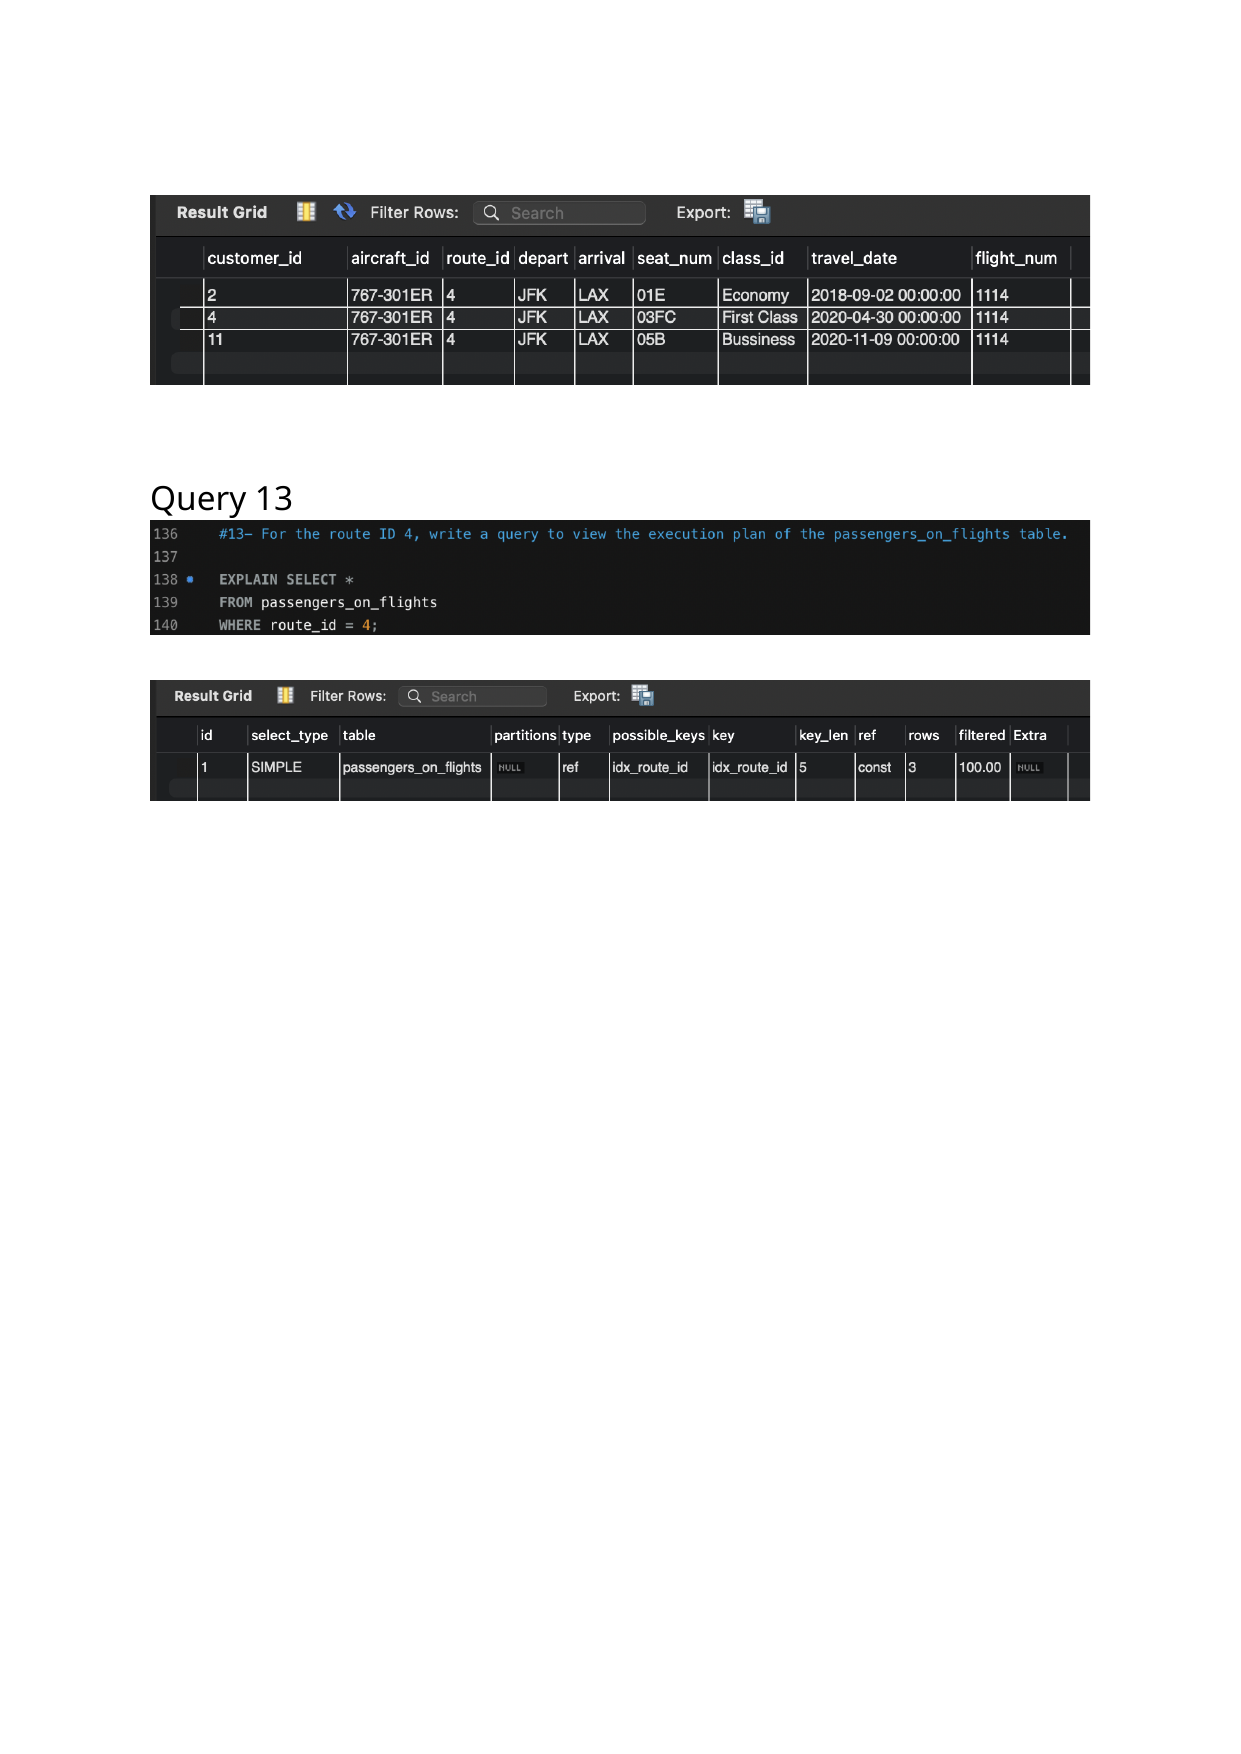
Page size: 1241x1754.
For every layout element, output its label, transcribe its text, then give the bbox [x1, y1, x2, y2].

picture [150, 680, 1091, 801]
picture [150, 195, 1091, 385]
picture [150, 520, 1091, 635]
text Query 13 [150, 475, 1090, 520]
